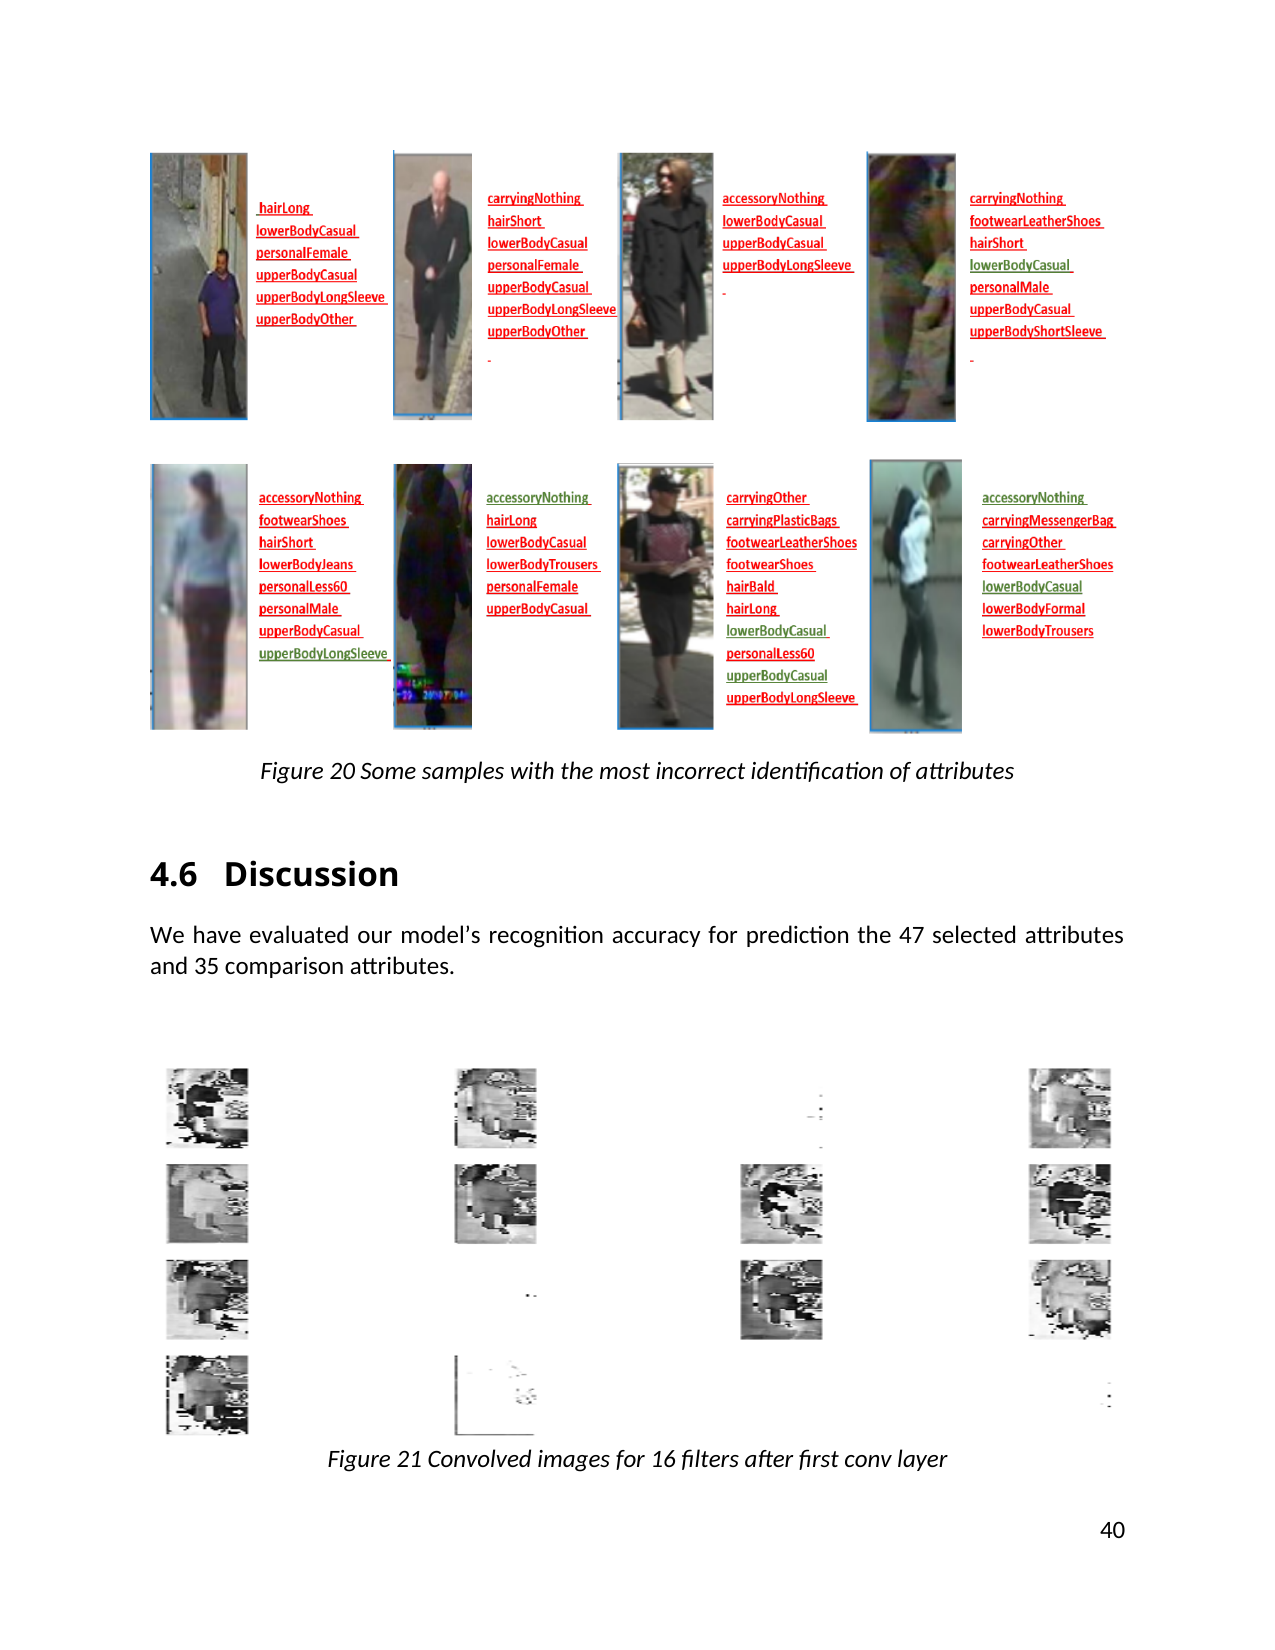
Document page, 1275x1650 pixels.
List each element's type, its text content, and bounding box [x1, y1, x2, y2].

picture [150, 150, 1125, 736]
subtitle 4.6 Discussion [150, 851, 1125, 897]
text We have evaluated our model’s recognition accuracy for prediction the 47 selected attributes and 35 comparison attributes. [150, 919, 1125, 980]
picture [150, 1060, 1125, 1444]
